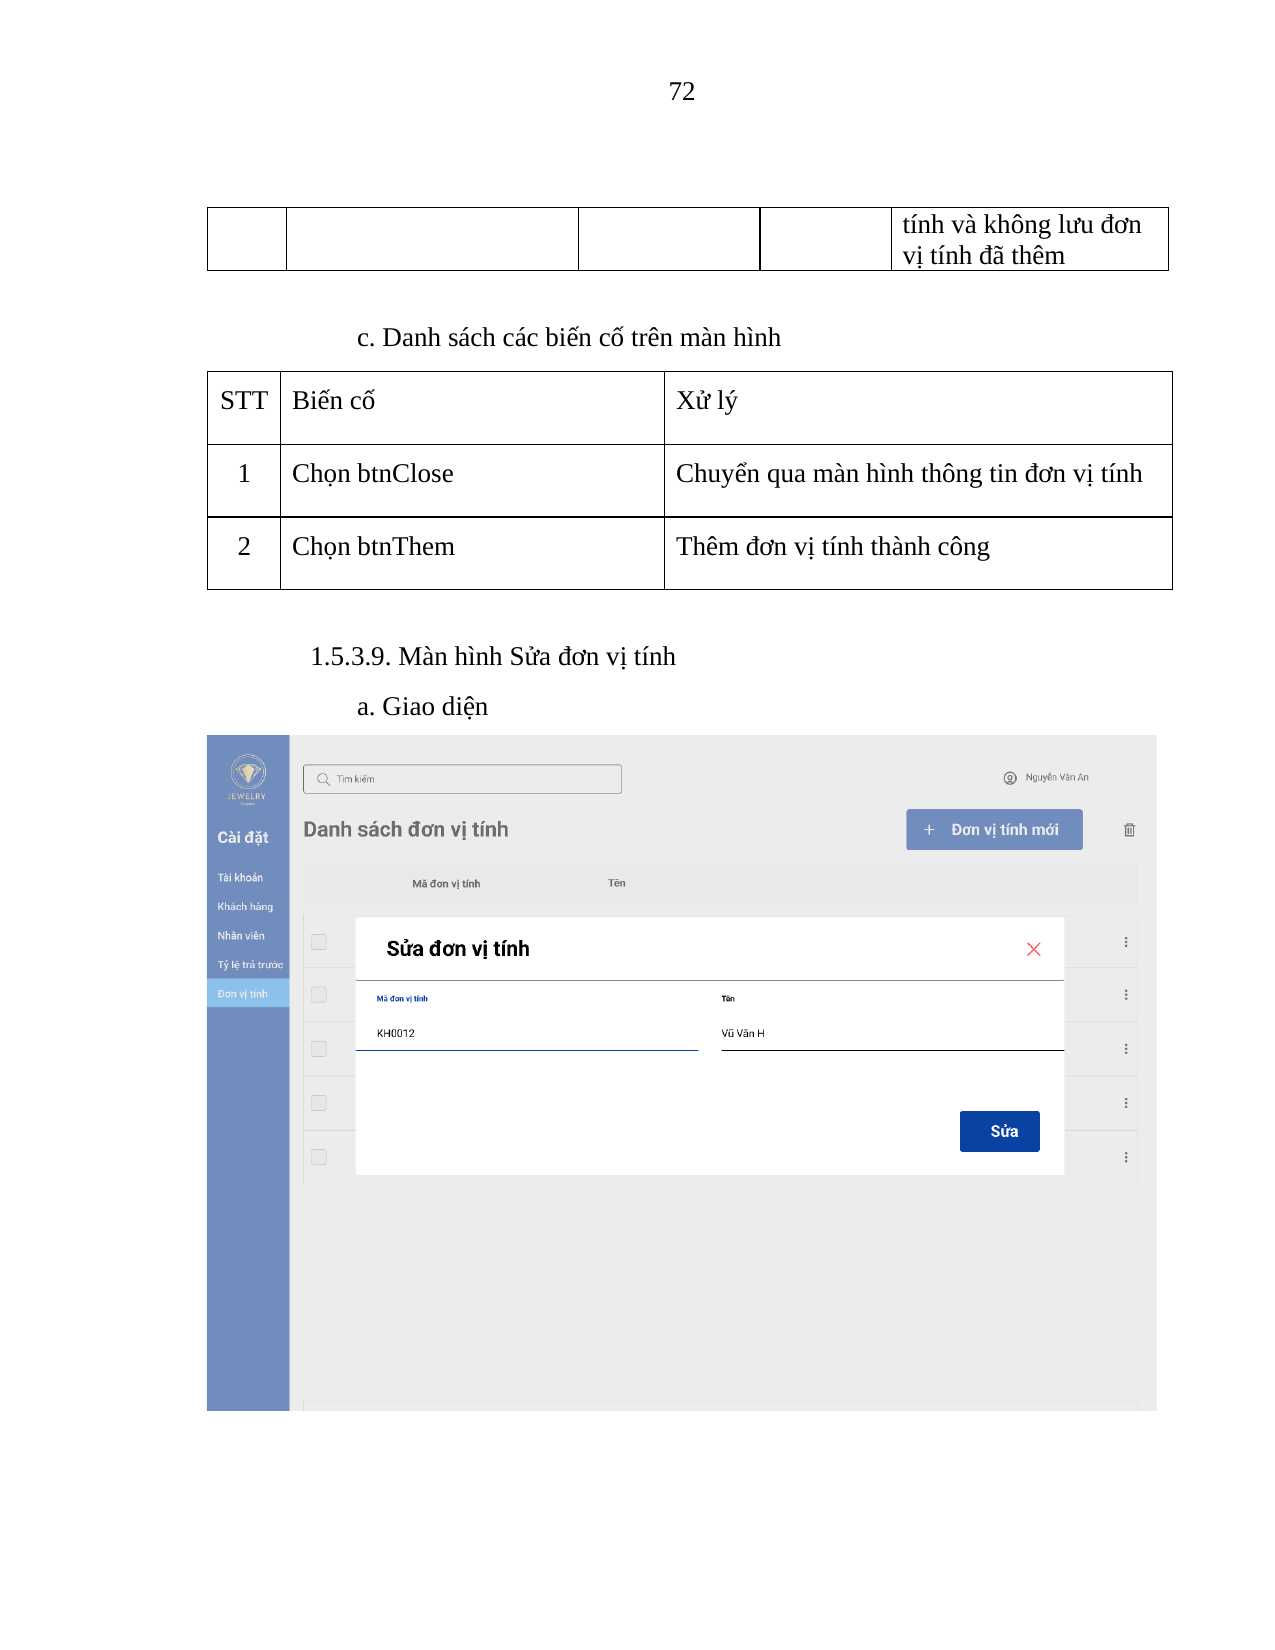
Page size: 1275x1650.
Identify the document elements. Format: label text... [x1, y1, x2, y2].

text a. Giao diện [207, 690, 1157, 721]
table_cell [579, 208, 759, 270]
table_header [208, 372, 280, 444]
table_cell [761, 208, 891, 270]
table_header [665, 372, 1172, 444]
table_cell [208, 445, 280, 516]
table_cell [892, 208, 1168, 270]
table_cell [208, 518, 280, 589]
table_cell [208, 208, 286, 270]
text c. Danh sách các biến cố trên màn hình [282, 321, 1157, 352]
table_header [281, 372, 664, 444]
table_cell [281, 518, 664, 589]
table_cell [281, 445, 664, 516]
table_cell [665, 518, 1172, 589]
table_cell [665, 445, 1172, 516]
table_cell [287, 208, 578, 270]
subtitle 1.5.3.9. Màn hình Sửa đơn vị tính [310, 640, 1157, 671]
picture [206, 735, 1157, 1411]
